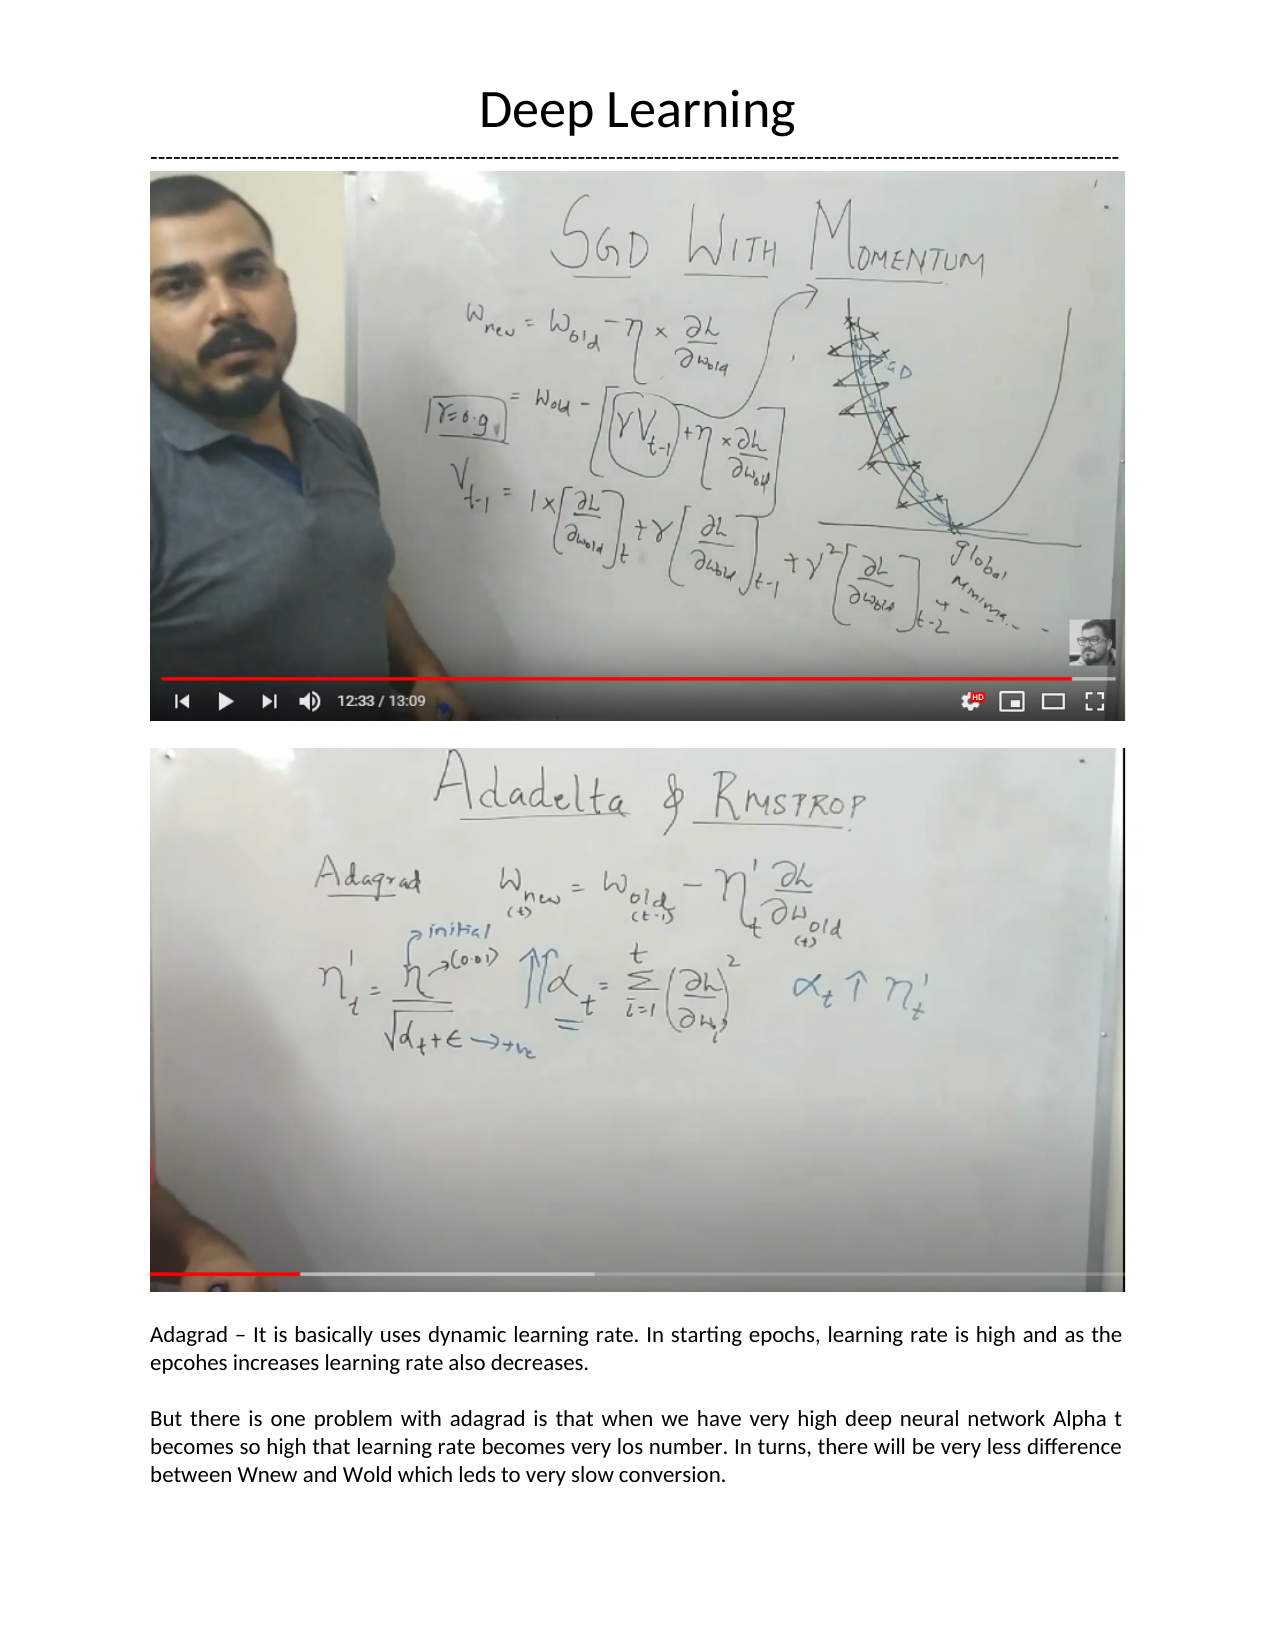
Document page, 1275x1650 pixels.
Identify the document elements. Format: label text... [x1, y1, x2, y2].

text But there is one problem with adagrad is that when we have very high deep neural network Alpha t becomes so high that learning rate becomes very los number. In turns, there will be very less difference between Wnew and Wold which leds to very slow conversion. [150, 1404, 1125, 1488]
picture [150, 171, 1125, 721]
text Adagrad – It is basically uses dynamic learning rate. In starting epochs, learning rate is high and as the epcohes increases learning rate also decreases. [150, 1320, 1125, 1376]
picture [150, 748, 1125, 1292]
